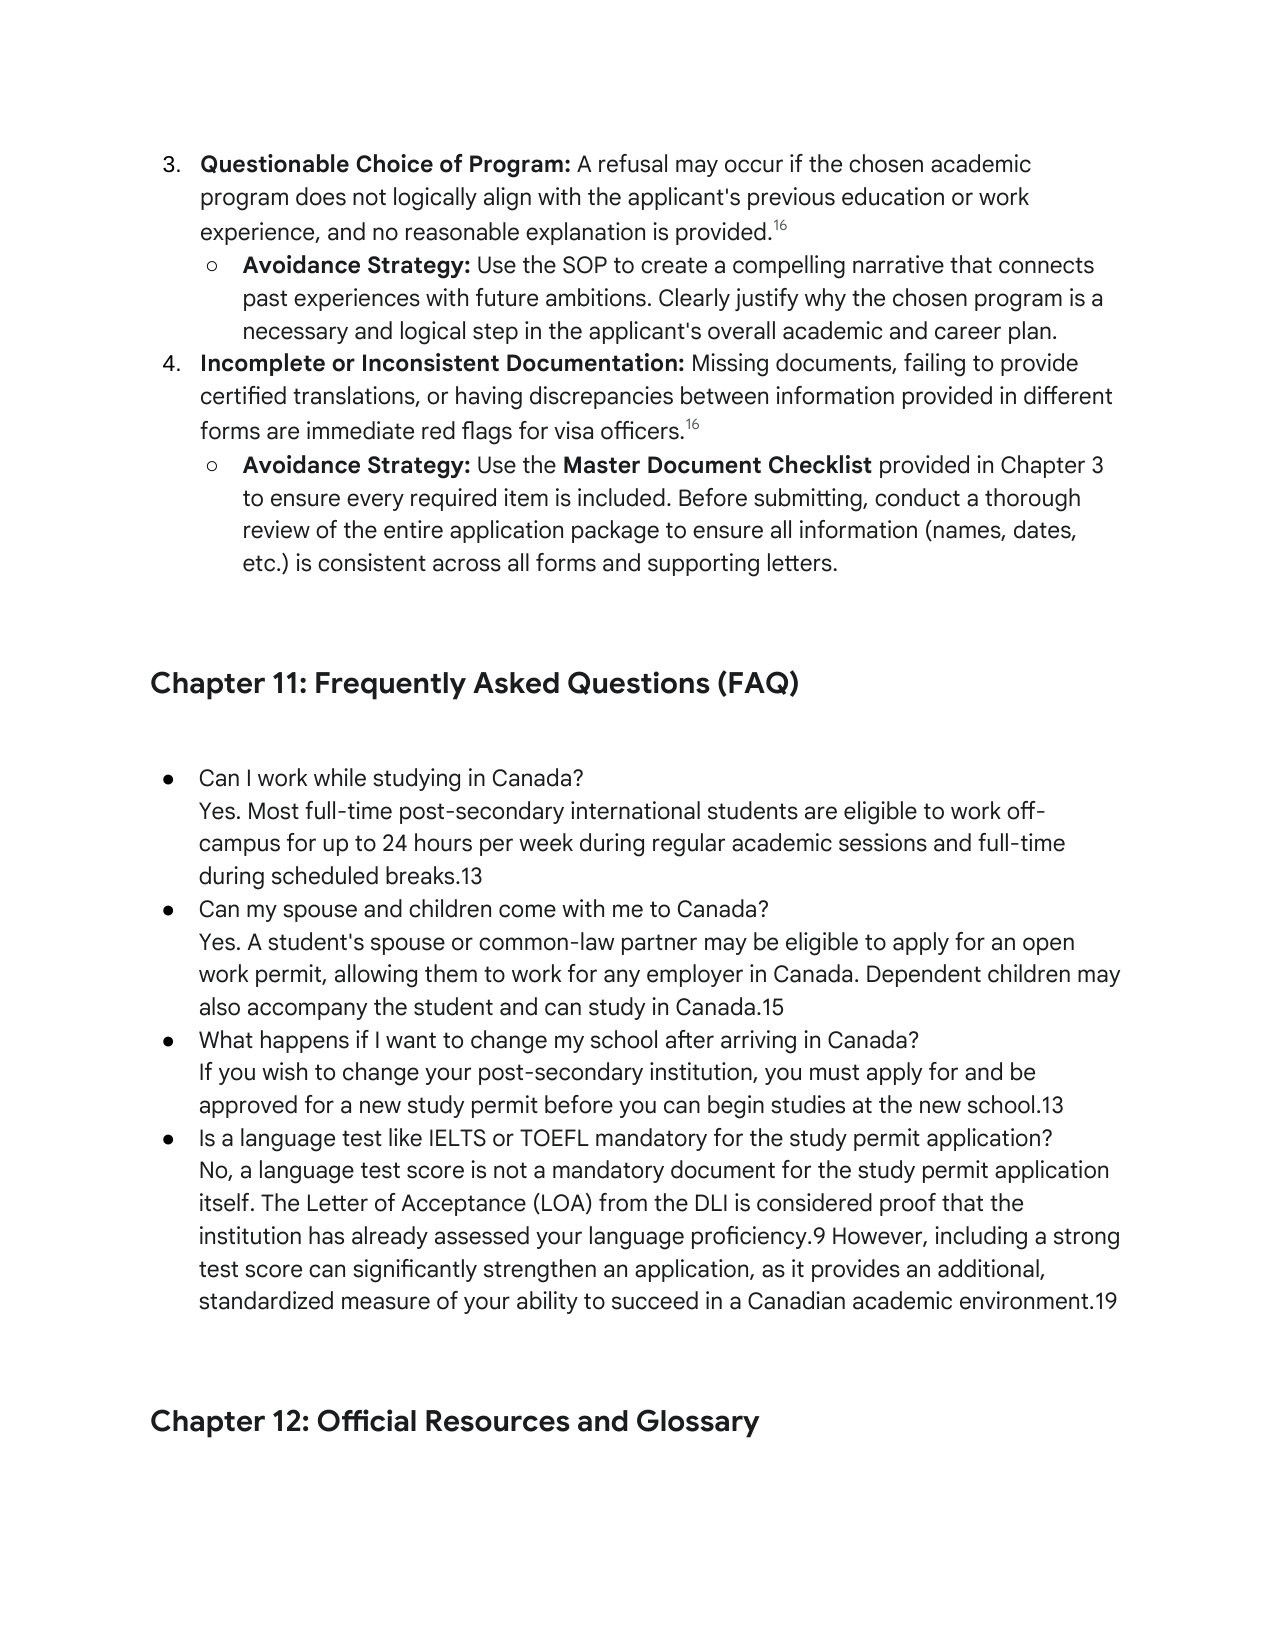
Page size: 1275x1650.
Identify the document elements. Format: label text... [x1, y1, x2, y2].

list Questionable Choice of Program: A refusal may occur if the chosen academic program does not logically align with the applicant's previous education or work experience, and no reasonable explanation is provided.16 [162, 150, 1125, 247]
list What happens if I want to change my school after arriving in Canada? If you wish to change your post-secondary institution, you must apply for and be approved for a new study permit before you can begin studies at the new school.13 [161, 1026, 1125, 1120]
subtitle Chapter 12: Official Resources and Glossary [150, 1403, 1125, 1439]
subtitle Chapter 11: Frequently Asked Questions (FAQ) [150, 665, 1125, 701]
list Incomplete or Inconsistent Documentation: Missing documents, failing to provide certified translations, or having discrepancies between information provided in different forms are immediate red flags for visa officers.16 [162, 350, 1125, 447]
list Can my spouse and children come with me to Canada? Yes. A student's spouse or common-law partner may be eligible to apply for an open work permit, allowing them to work for any employer in Canada. Dependent children may also accompany the student and can study in Canada.15 [161, 895, 1125, 1022]
list Avoidance Strategy: Use the SOP to create a compelling narrative that connects past experiences with future ambitions. Clearly justify why the chosen program is a necessary and logical step in the applicant's overall academic and career plan. [205, 252, 1125, 346]
list Avoidance Strategy: Use the Master Document Checklist provided in Chapter 3 to ensure every required item is included. Before submitting, conduct a thorough review of the entire application package to ensure all information (names, dates, etc.) is consistent across all forms and supporting letters. [205, 451, 1125, 578]
list Can I work while studying in Canada? Yes. Most full-time post-secondary international students are eligible to work off-campus for up to 24 hours per week during regular academic sessions and full-time during scheduled breaks.13 [161, 764, 1125, 891]
list Is a language test like IELTS or TOEFL mandatory for the study permit application? No, a language test score is not a mandatory document for the study permit application itself. The Letter of Acceptance (LOA) from the DLI is considered proof that the institution has already assessed your language proficiency.9 However, including a strong test score can significantly strengthen an application, as it provides an additional, standardized measure of your ability to succeed in a Canadian academic environment.19 [161, 1124, 1125, 1316]
